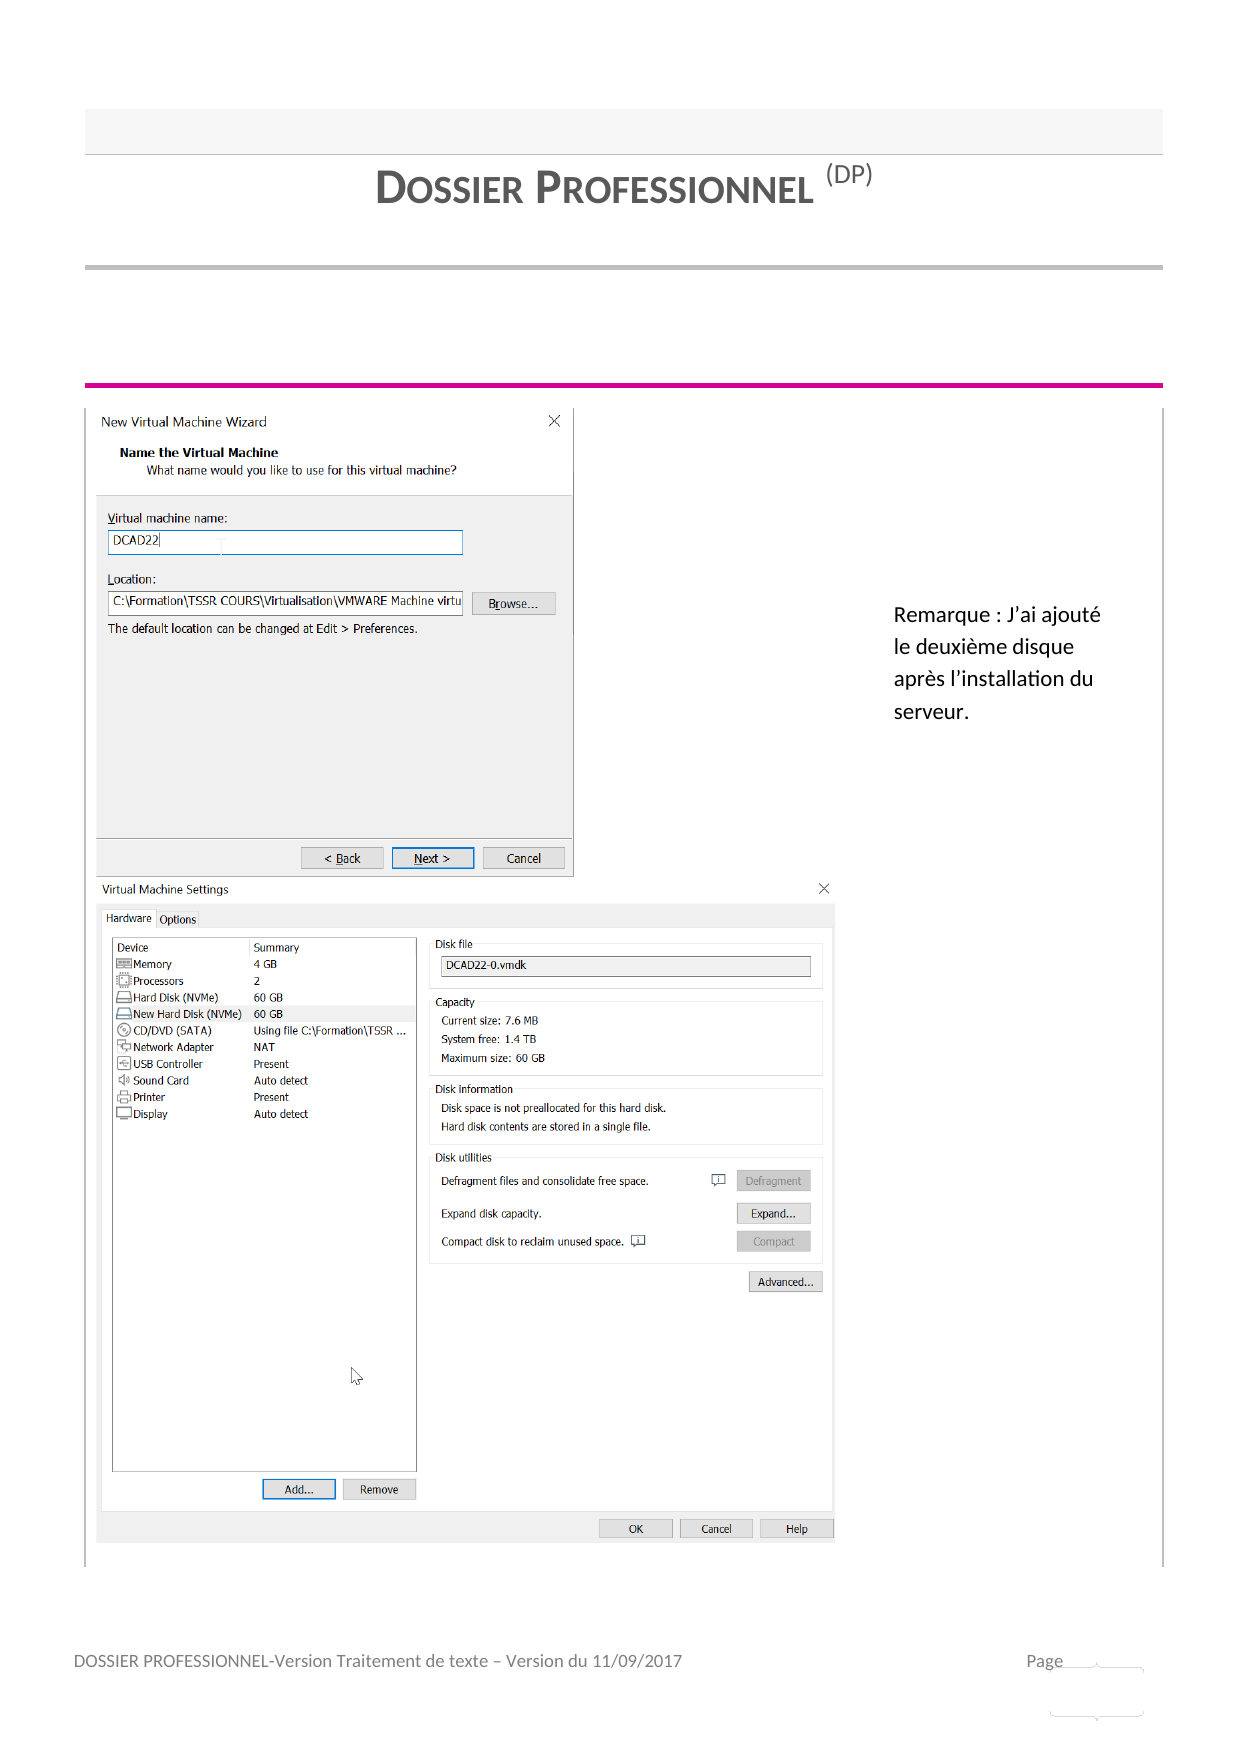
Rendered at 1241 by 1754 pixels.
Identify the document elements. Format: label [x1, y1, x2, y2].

picture [96, 408, 574, 877]
picture [96, 880, 836, 1543]
table_cell [86, 408, 1162, 1567]
